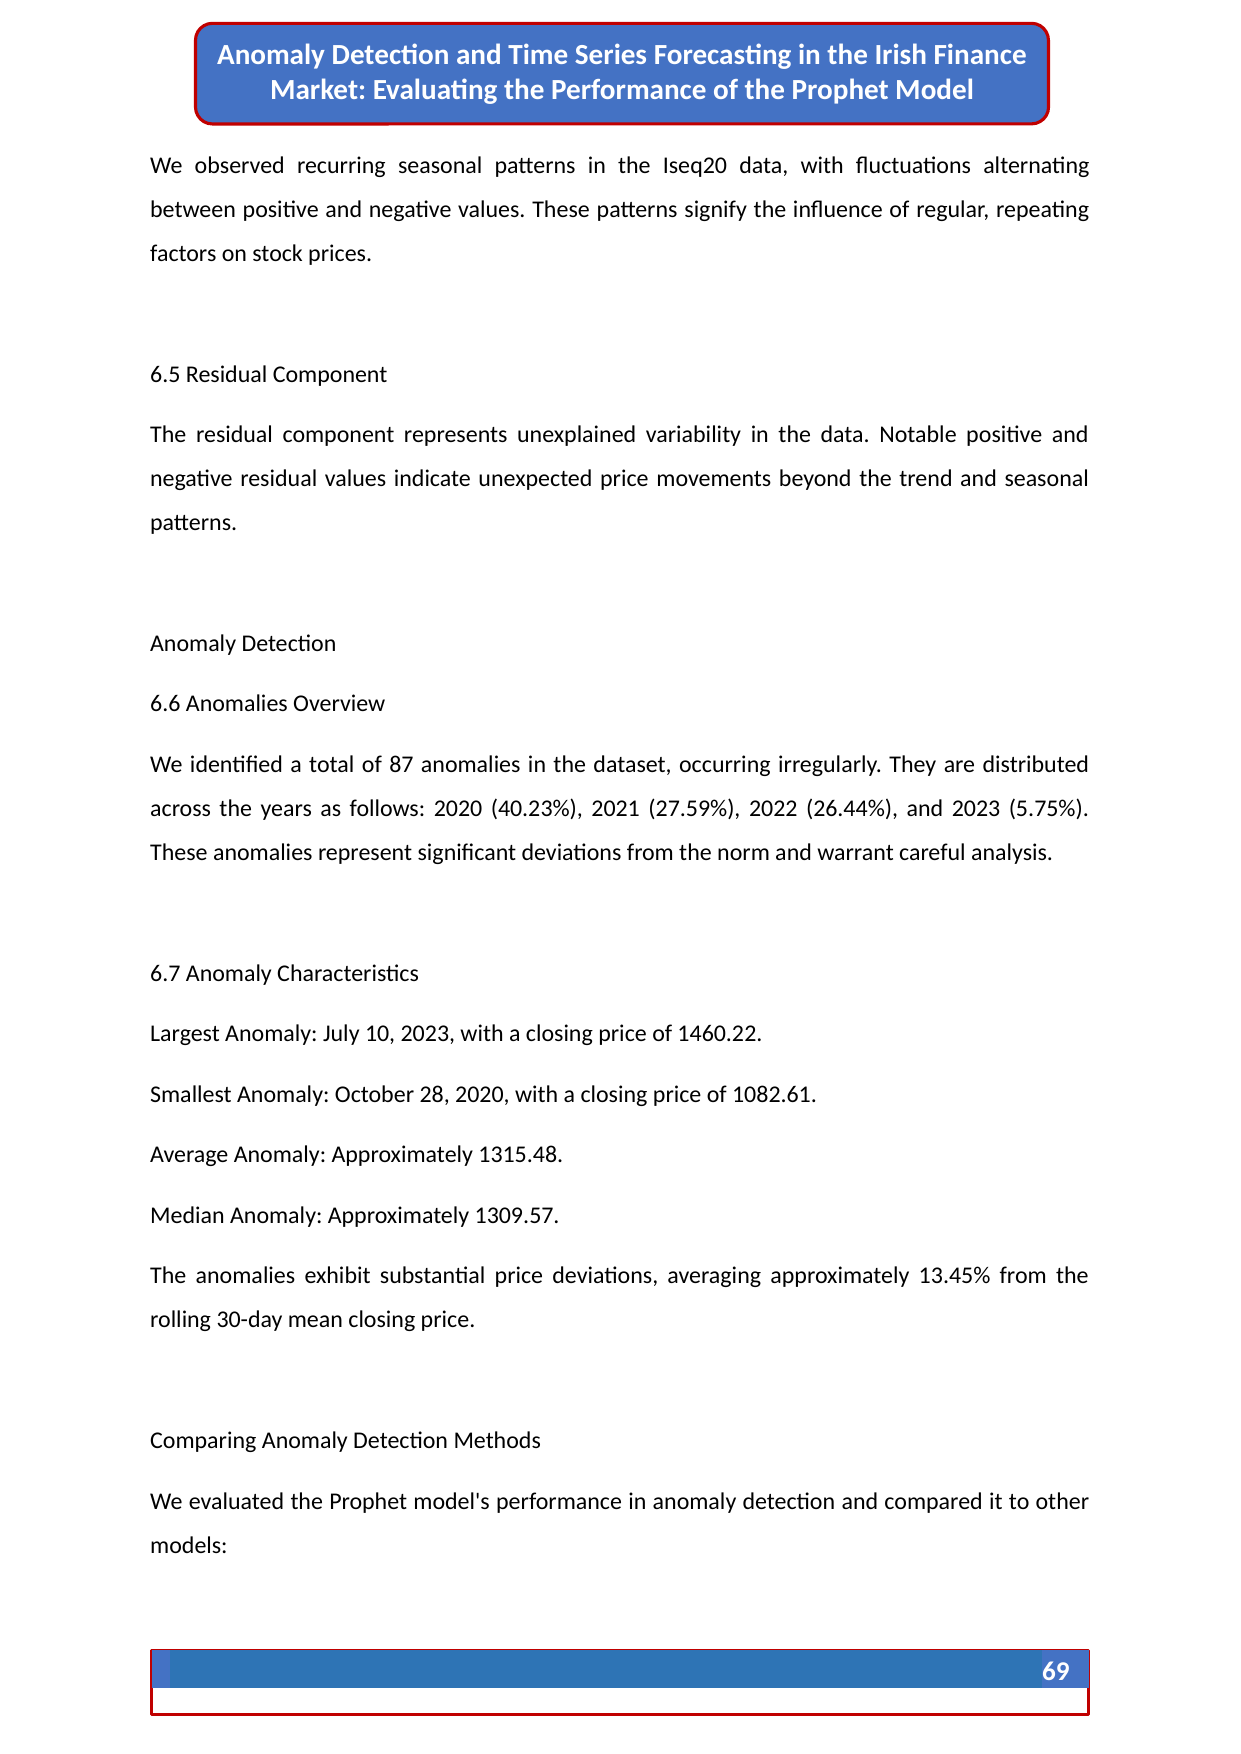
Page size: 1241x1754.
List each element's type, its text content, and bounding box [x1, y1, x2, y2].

text We evaluated the Prophet model's performance in anomaly detection and compared it to other models: [150, 1486, 1090, 1559]
text Average Anomaly: Approximately 1315.48. [150, 1139, 1090, 1169]
text The anomalies exhibit substantial price deviations, averaging approximately 13.45% from the rolling 30-day mean closing price. [150, 1260, 1090, 1333]
text 6.5 Residual Component [150, 359, 1090, 388]
text The residual component represents unexplained variability in the data. Notable positive and negative residual values indicate unexpected price movements beyond the trend and seasonal patterns. [150, 419, 1090, 536]
text 6.7 Anomaly Characteristics [150, 958, 1090, 987]
text Comparing Anomaly Detection Methods [150, 1425, 1090, 1454]
text Anomaly Detection [150, 628, 1090, 657]
text Smallest Anomaly: October 28, 2020, with a closing price of 1082.61. [150, 1079, 1090, 1108]
text Largest Anomaly: July 10, 2023, with a closing price of 1460.22. [150, 1018, 1090, 1048]
text We identified a total of 87 anomalies in the dataset, occurring irregularly. They are distributed across the years as follows: 2020 (40.23%), 2021 (27.59%), 2022 (26.44%), and 2023 (5.75%). These anomalies represent significant deviations from the norm and warrant careful analysis. [150, 749, 1090, 866]
text We observed recurring seasonal patterns in the Iseq20 data, with fluctuations alternating between positive and negative values. These patterns signify the influence of regular, repeating factors on stock prices. [150, 150, 1090, 267]
text 6.6 Anomalies Overview [150, 688, 1090, 718]
text Median Anomaly: Approximately 1309.57. [150, 1200, 1090, 1229]
